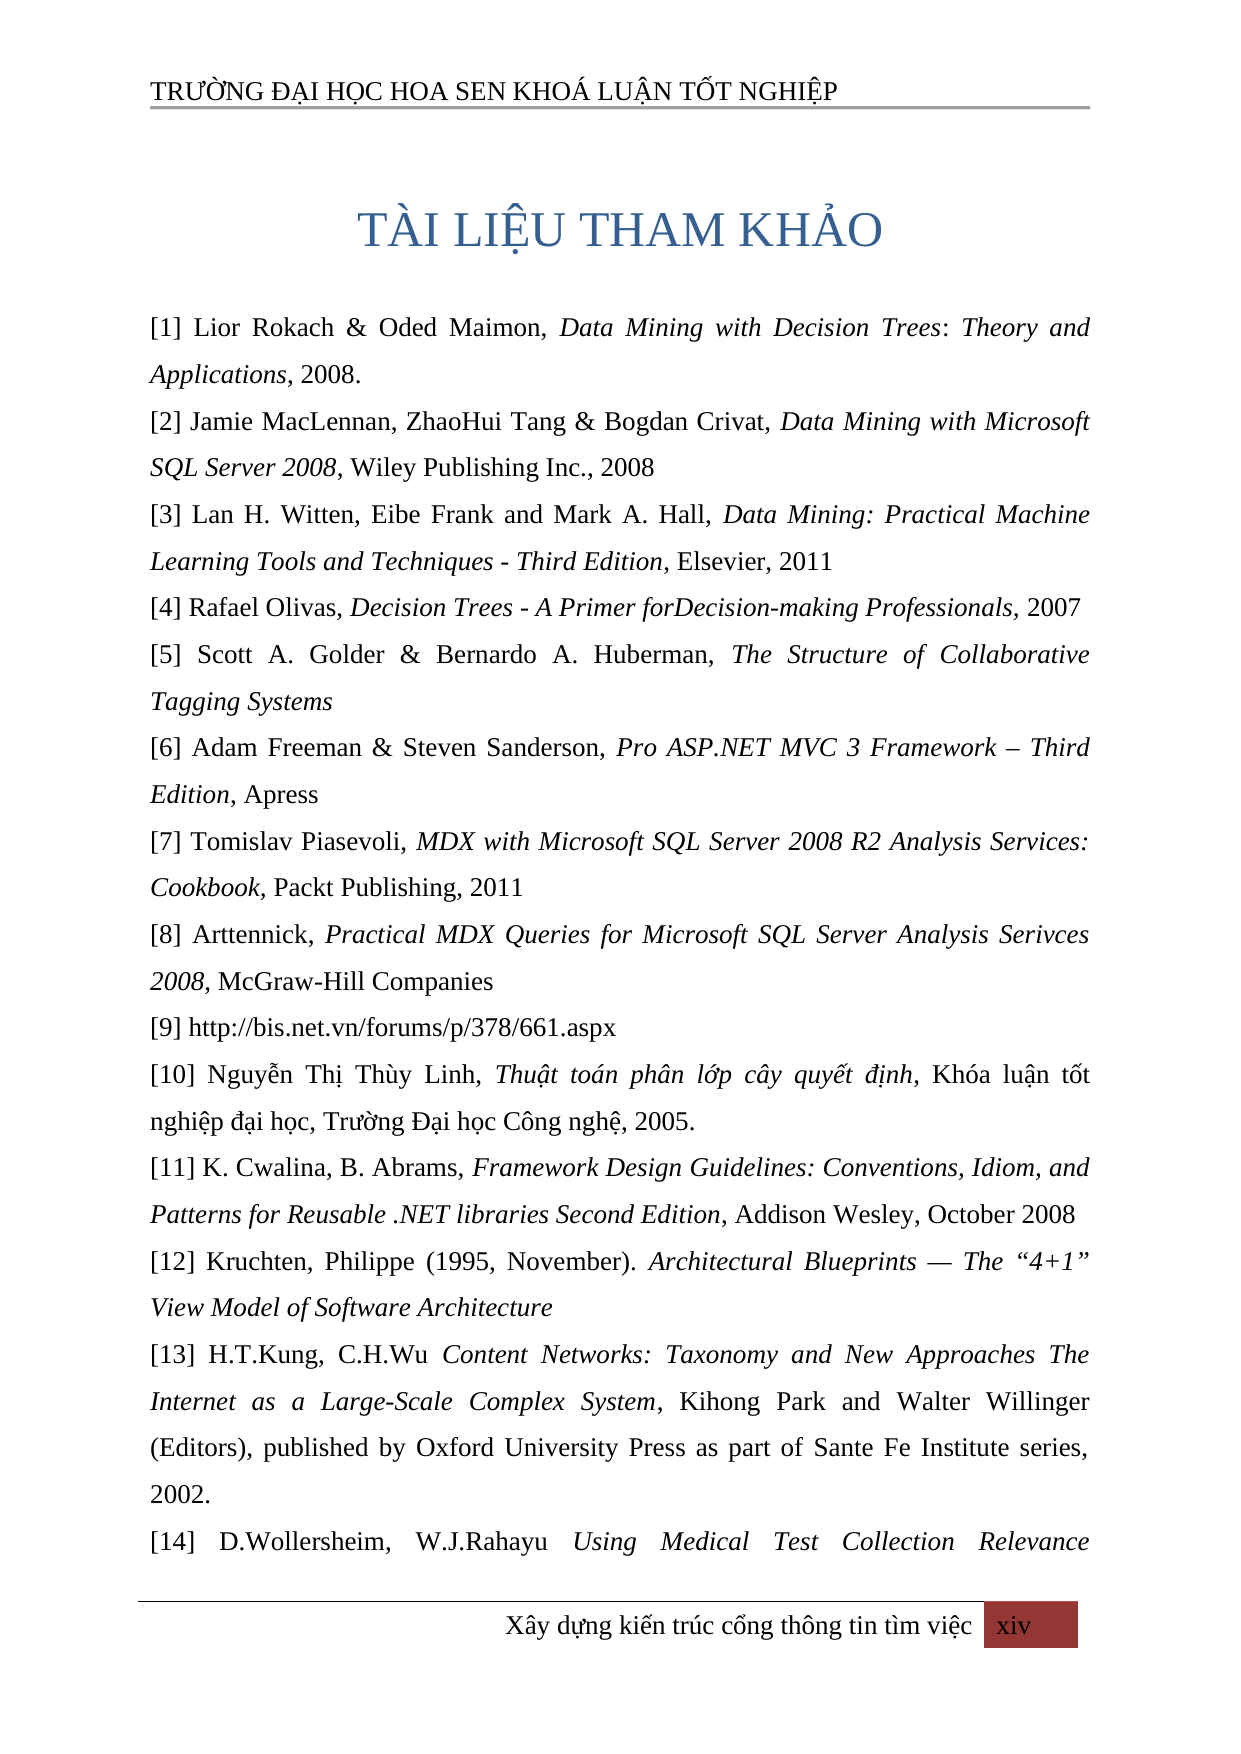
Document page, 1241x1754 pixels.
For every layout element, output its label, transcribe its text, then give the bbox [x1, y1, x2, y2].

list [5] Scott A. Golder & Bernardo A. Huberman, The Structure of Collaborative Tagging Systems [150, 638, 1090, 716]
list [150, 1524, 1090, 1556]
list [3] Lan H. Witten, Eibe Frank and Mark A. Hall, Data Mining: Practical Machine Learning Tools and Techniques - Third Edition, Elsevier, 2011 [150, 498, 1090, 576]
list [11] K. Cwalina, B. Abrams, Framework Design Guidelines: Conventions, Idiom, and Patterns for Reusable .NET libraries Second Edition, Addison Wesley, October 2008 [150, 1151, 1090, 1229]
list [9] http://bis.net.vn/forums/p/378/661.aspx [150, 1011, 1090, 1042]
list [12] Kruchten, Philippe (1995, November). Architectural Blueprints — The “4+1” View Model of Software Architecture [150, 1244, 1090, 1322]
list [4] Rafael Olivas, Decision Trees - A Primer forDecision-making Professionals, 2007 [150, 591, 1090, 622]
list [13] H.T.Kung, C.H.Wu Content Networks: Taxonomy and New Approaches The Internet as a Large-Scale Complex System, Kihong Park and Walter Willinger (Editors), published by Oxford University Press as part of Sante Fe Institute series, 2002. [150, 1338, 1090, 1509]
list [6] Adam Freeman & Steven Sanderson, Pro ASP.NET MVC 3 Framework – Third Edition, Apress [150, 731, 1090, 809]
list [7] Tomislav Piasevoli, MDX with Microsoft SQL Server 2008 R2 Analysis Services: Cookbook, Packt Publishing, 2011 [150, 824, 1090, 902]
list [8] Arttennick, Practical MDX Queries for Microsoft SQL Server Analysis Serivces 2008, McGraw-Hill Companies [150, 918, 1090, 996]
list [2] Jamie MacLennan, ZhaoHui Tang & Bogdan Crivat, Data Mining with Microsoft SQL Server 2008, Wiley Publishing Inc., 2008 [150, 404, 1090, 482]
subtitle TÀI LIỆU THAM KHẢO [150, 200, 1090, 257]
list [10] Nguyễn Thị Thùy Linh, Thuật toán phân lớp cây quyết định, Khóa luận tốt nghiệp đại học, Trường Đại học Công nghệ, 2005. [150, 1058, 1090, 1136]
list [1] Lior Rokach & Oded Maimon, Data Mining with Decision Trees: Theory and Applications, 2008. [150, 311, 1090, 389]
